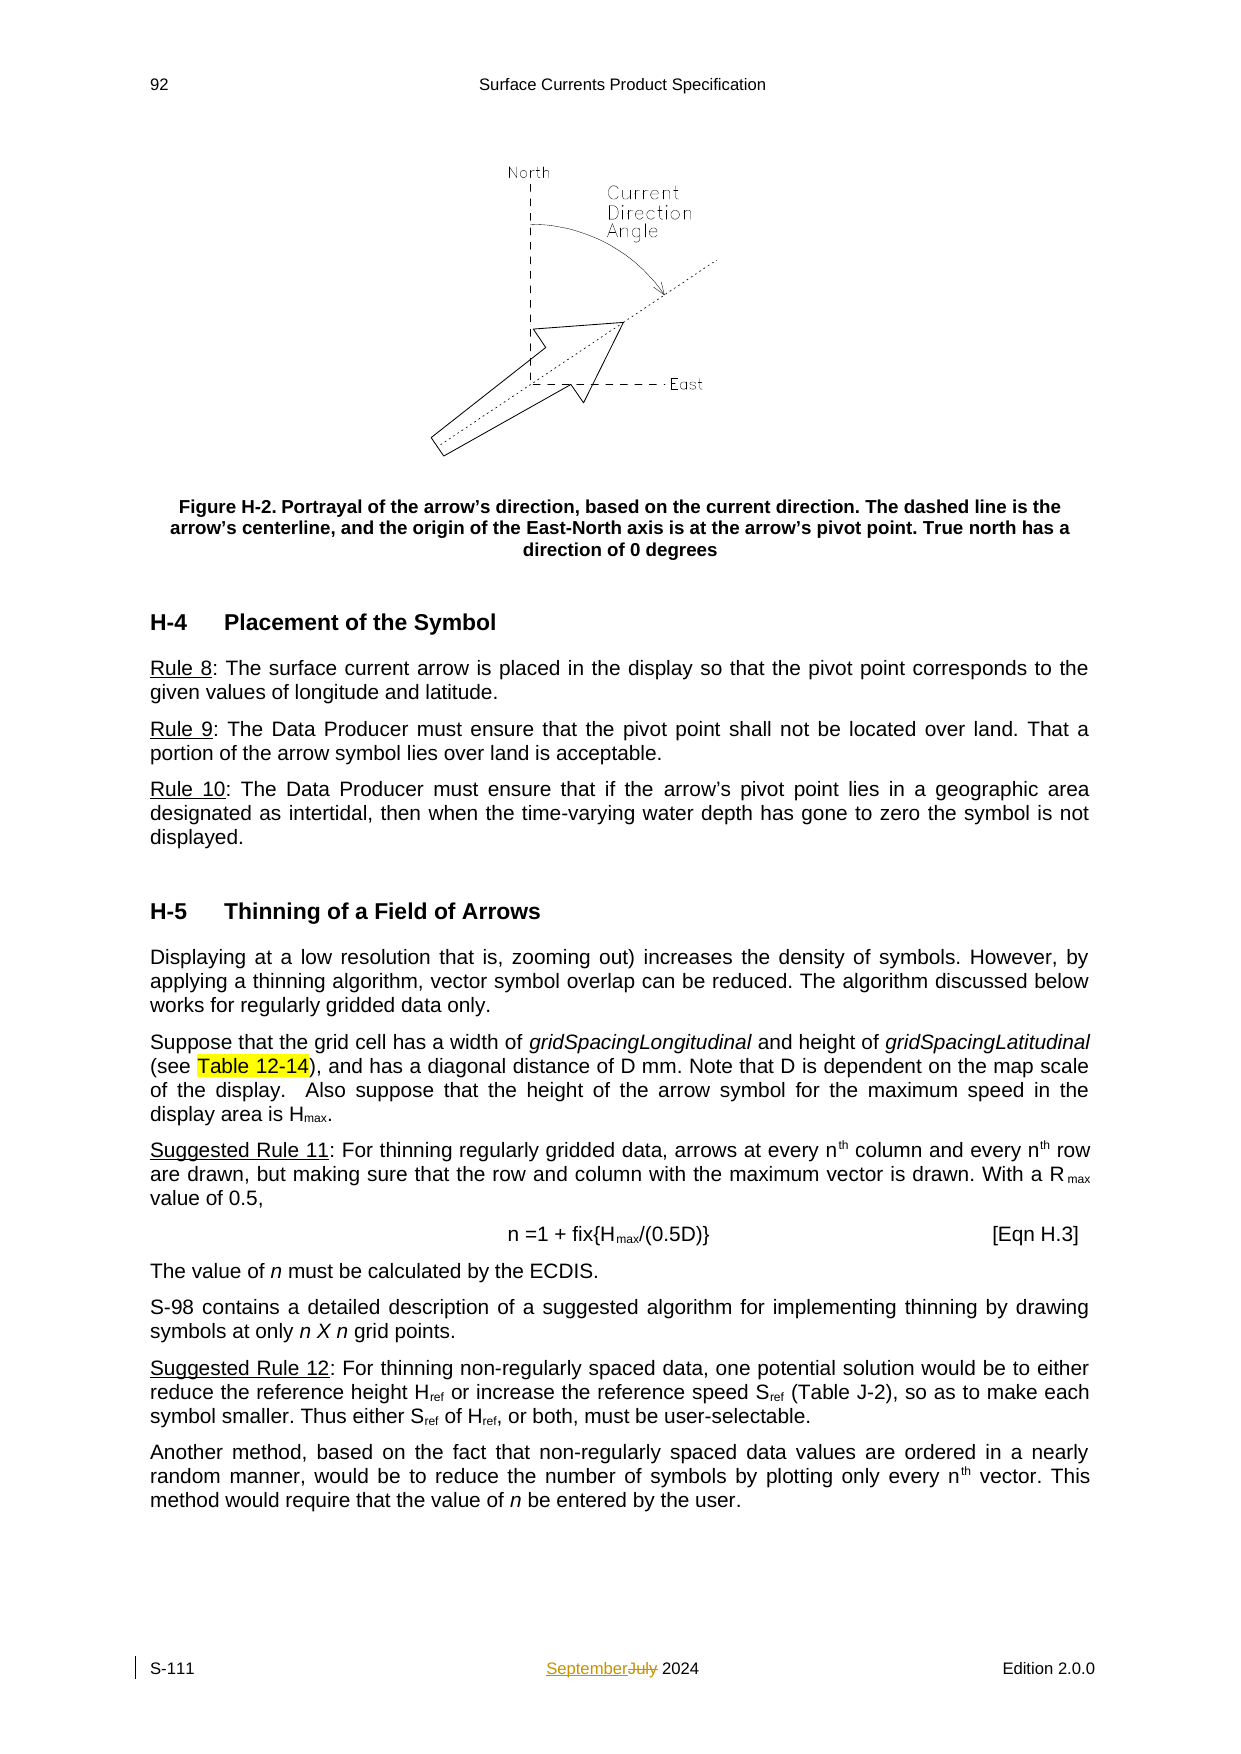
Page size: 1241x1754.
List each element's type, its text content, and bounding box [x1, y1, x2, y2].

text Rule 8: The surface current arrow is placed in the display so that the pivot point corresponds to the given values of longitude and latitude. [150, 656, 1090, 704]
text Suggested Rule 11: For thinning regularly gridded data, arrows at every nth column and every nth row are drawn, but making sure that the row and column with the maximum vector is drawn. With a Rmax value of 0.5, [150, 1138, 1090, 1210]
text n =1 + fix{Hmax/(0.5D)} [Eqn H.3] [150, 1222, 1090, 1246]
text Suggested Rule 12: For thinning non-regularly spaced data, one potential solution would be to either reduce the reference height Href or increase the reference speed Sref (Table J-2), so as to make each symbol smaller. Thus either Sref of Href, or both, must be user-selectable. [150, 1356, 1090, 1427]
subtitle H-5 Thinning of a Field of Arrows [150, 898, 1090, 924]
text Another method, based on the fact that non-regularly spaced data values are ordered in a nearly random manner, would be to reduce the number of symbols by plotting only every nth vector. This method would require that the value of n be entered by the user. [150, 1440, 1090, 1512]
text Rule 9: The Data Producer must ensure that the pivot point shall not be located over land. That a portion of the arrow symbol lies over land is acceptable. [150, 717, 1090, 764]
text Displaying at a low resolution that is, zooming out) increases the density of symbols. However, by applying a thinning algorithm, vector symbol overlap can be reduced. The algorithm discussed below works for regularly gridded data only. [150, 945, 1090, 1017]
text The value of n must be calculated by the ECDIS. [150, 1259, 1090, 1283]
text S-98 contains a detailed description of a suggested algorithm for implementing thinning by drawing symbols at only n X n grid points. [150, 1295, 1090, 1343]
subtitle H-4 Placement of the Symbol [150, 609, 1090, 635]
text Figure H-2. Portrayal of the arrow’s direction, based on the current direction. The dashed line is the arrow’s centerline, and the origin of the East-North axis is at the arrow’s pivot point. True north has a direction of 0 degrees [150, 495, 1090, 560]
text Rule 10: The Data Producer must ensure that if the arrow’s pivot point lies in a geographic area designated as intertidal, then when the time-varying water depth has gone to zero the symbol is not displayed. [150, 777, 1090, 849]
